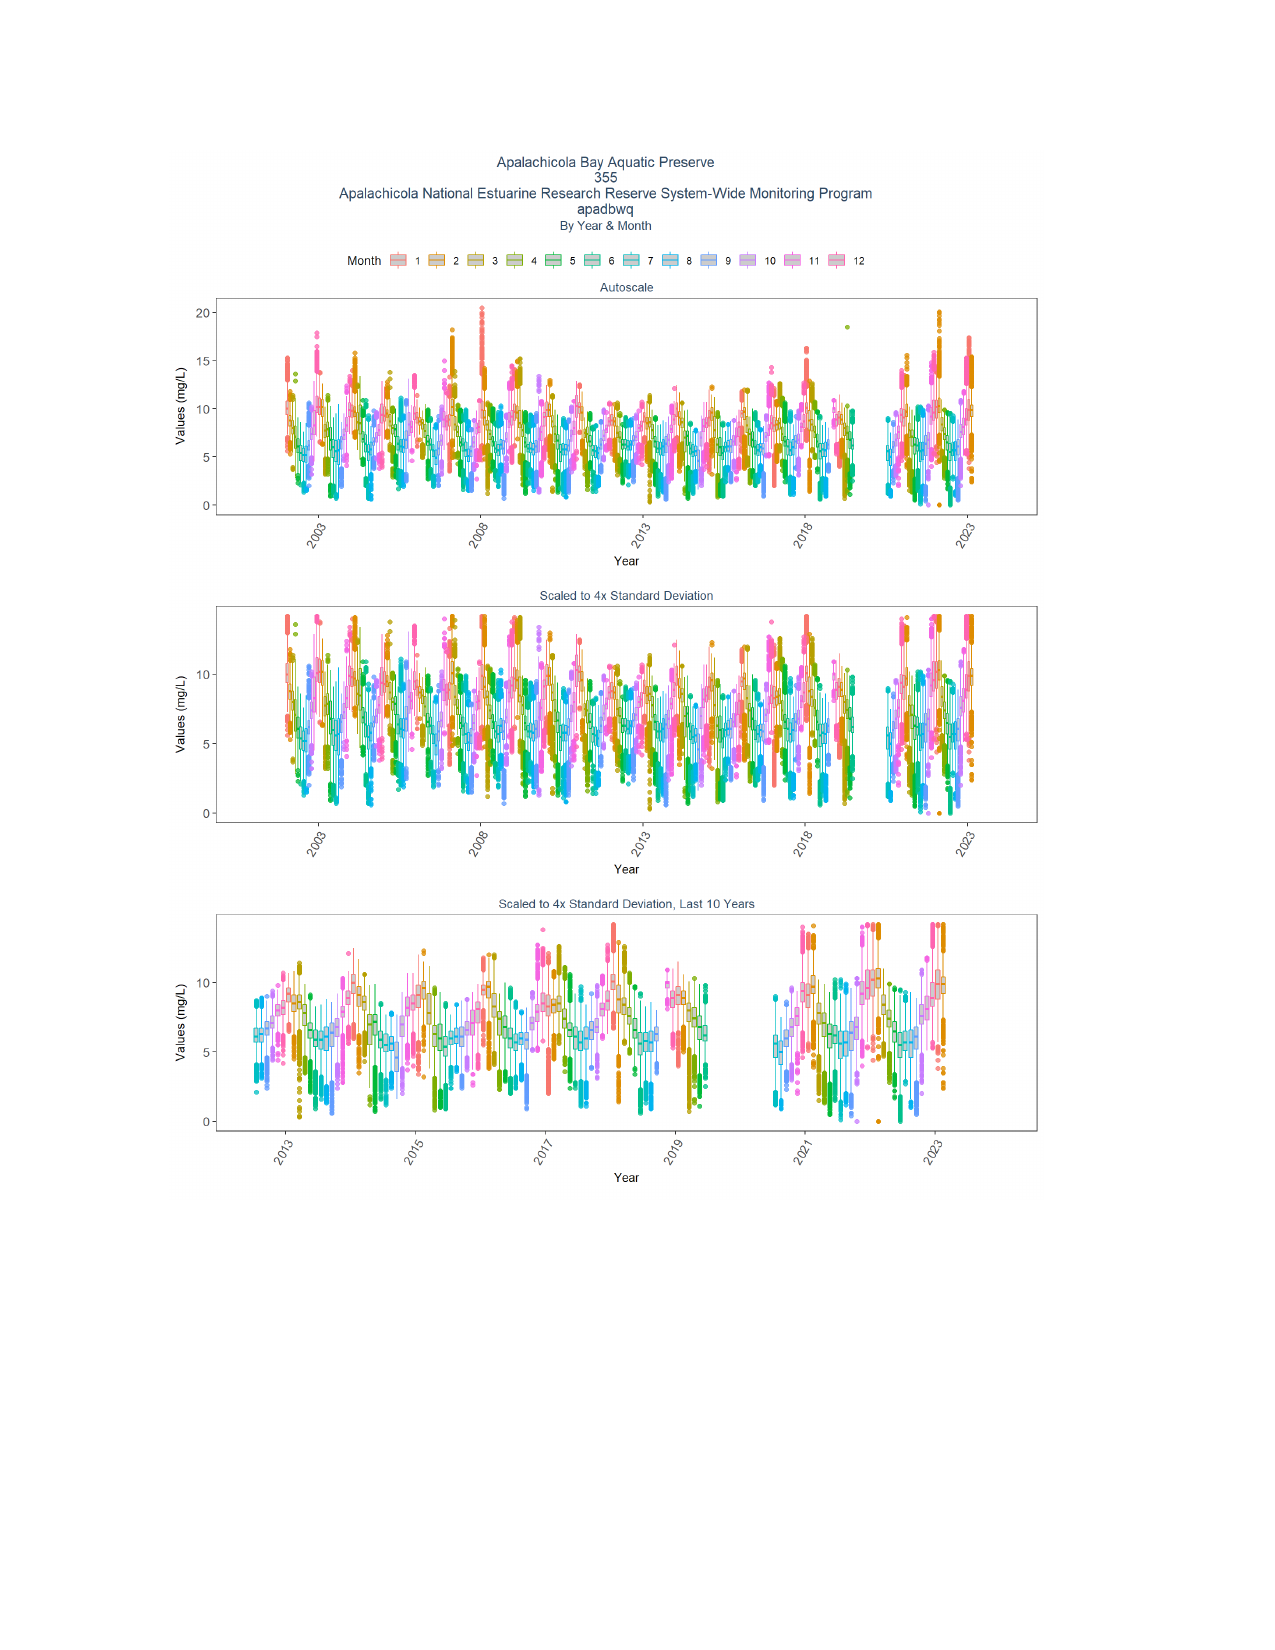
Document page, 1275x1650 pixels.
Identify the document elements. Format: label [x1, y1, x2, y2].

picture [168, 150, 1044, 1200]
